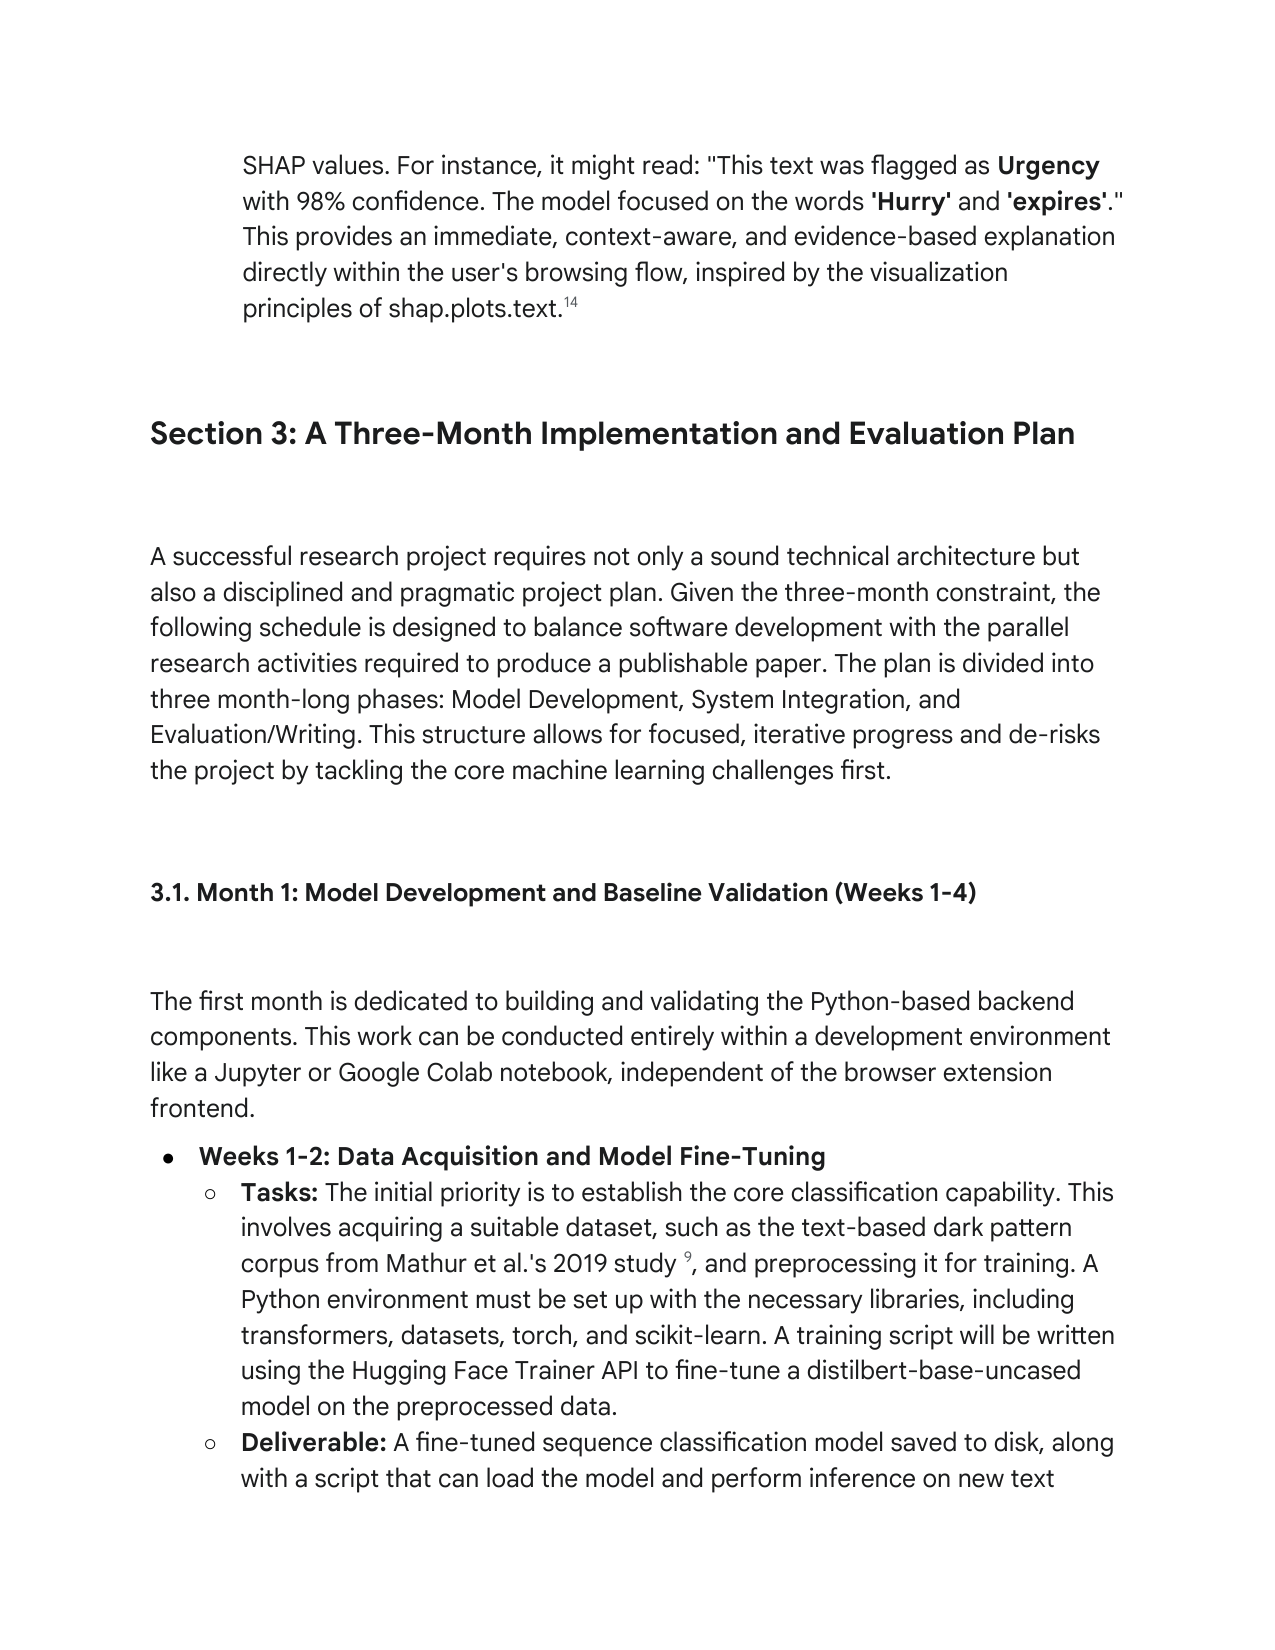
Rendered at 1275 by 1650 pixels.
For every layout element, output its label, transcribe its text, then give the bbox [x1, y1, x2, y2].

subtitle Section 3: A Three-Month Implementation and Evaluation Plan [150, 414, 1125, 453]
text A successful research project requires not only a sound technical architecture but also a disciplined and pragmatic project plan. Given the three-month constraint, the following schedule is designed to balance software development with the parallel research activities required to produce a publishable paper. The plan is divided into three month-long phases: Model Development, System Integration, and Evaluation/Writing. This structure allows for focused, iterative progress and de-risks the project by tackling the core machine learning challenges first. [150, 541, 1125, 787]
list Weeks 1-2: Data Acquisition and Model Fine-Tuning [161, 1141, 1125, 1173]
text The first month is dedicated to building and validating the Python-based backend components. This work can be conducted entirely within a development environment like a Jupyter or Google Colab notebook, independent of the browser extension frontend. [150, 986, 1125, 1124]
list Tasks: The initial priority is to establish the core classification capability. This involves acquiring a suitable dataset, such as the text-based dark pattern corpus from Mathur et al.'s 2019 study 9, and preprocessing it for training. A Python environment must be set up with the necessary libraries, including transformers, datasets, torch, and scikit-learn. A training script will be written using the Hugging Face Trainer API to fine-tune a distilbert-base-uncased model on the preprocessed data. [203, 1177, 1125, 1423]
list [205, 150, 1125, 324]
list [203, 1427, 1125, 1494]
subtitle 3.1. Month 1: Model Development and Baseline Validation (Weeks 1-4) [150, 877, 1125, 908]
